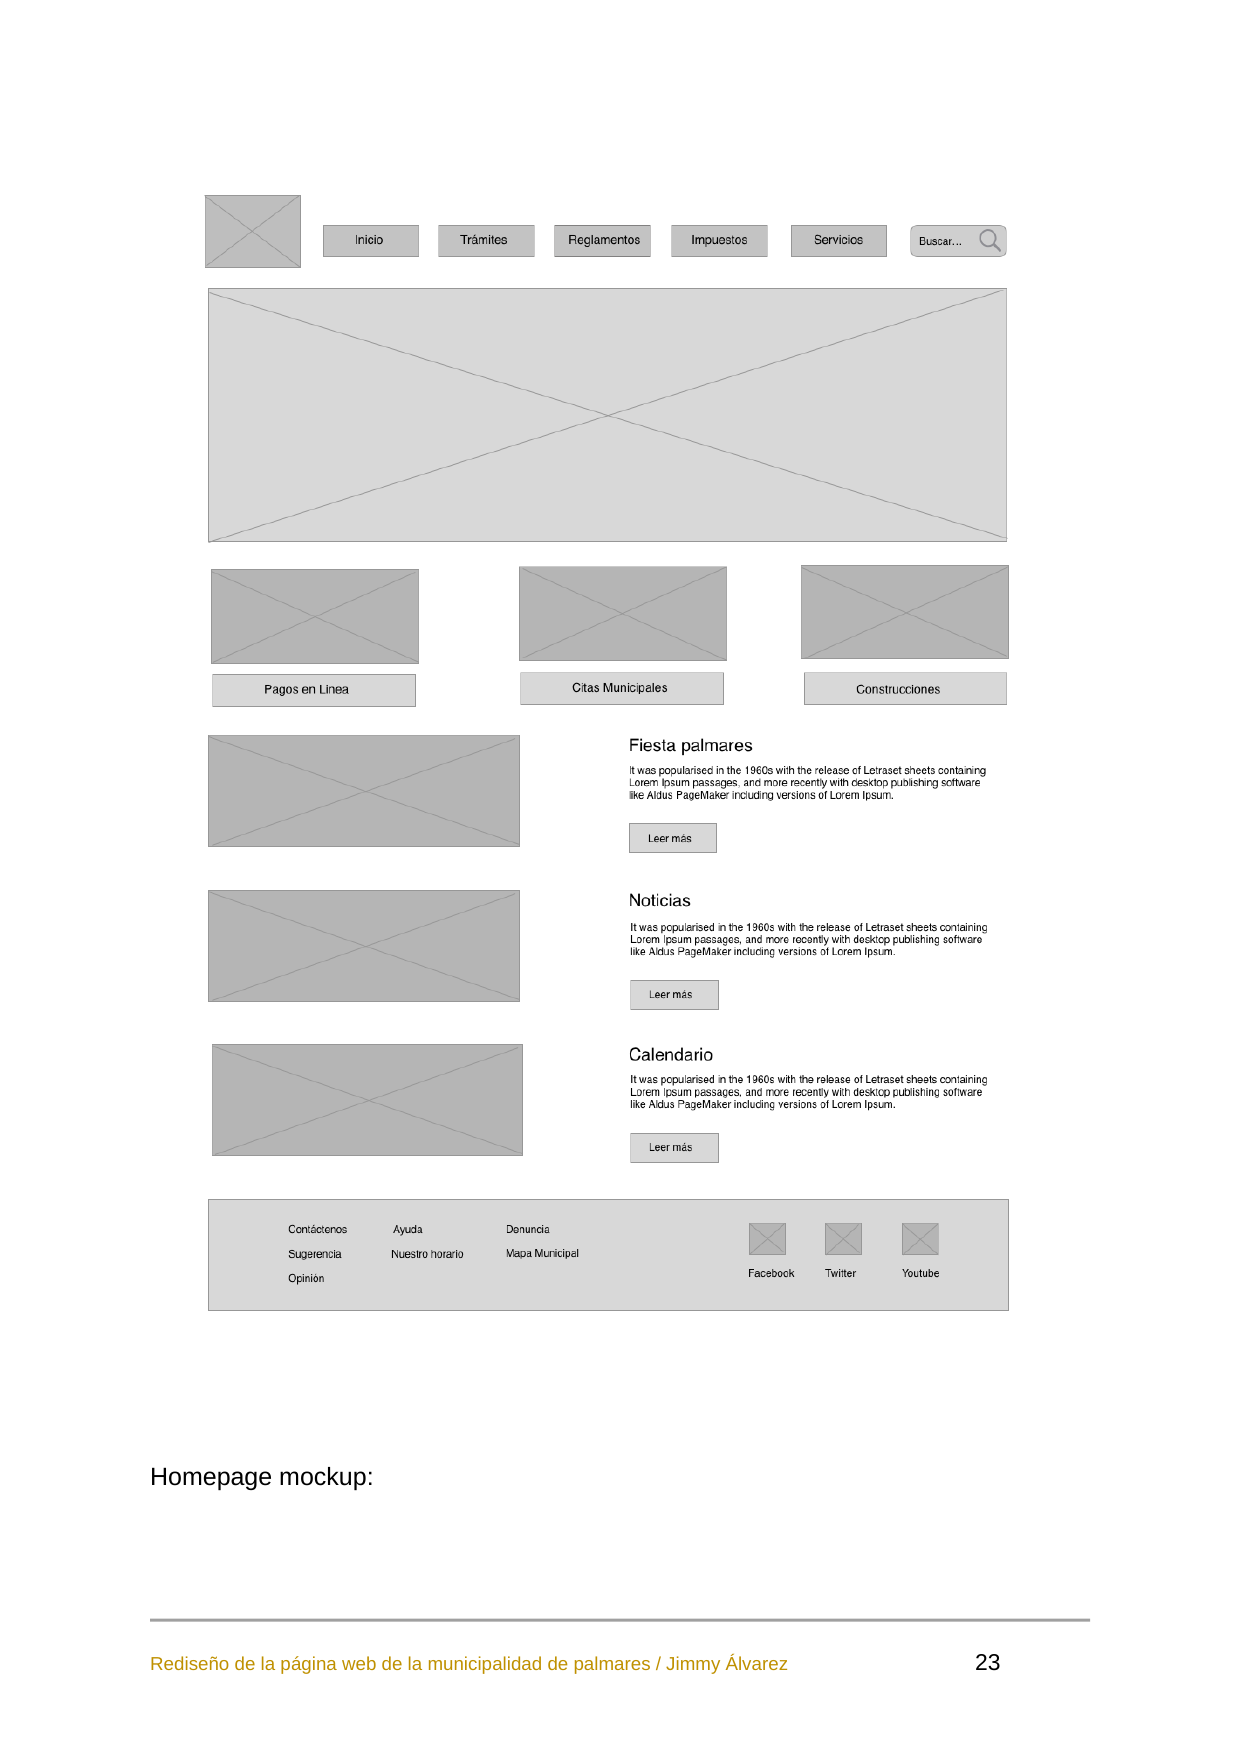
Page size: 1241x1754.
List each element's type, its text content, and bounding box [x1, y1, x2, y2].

text Homepage mockup: [150, 1462, 1090, 1491]
picture [158, 150, 1082, 1393]
